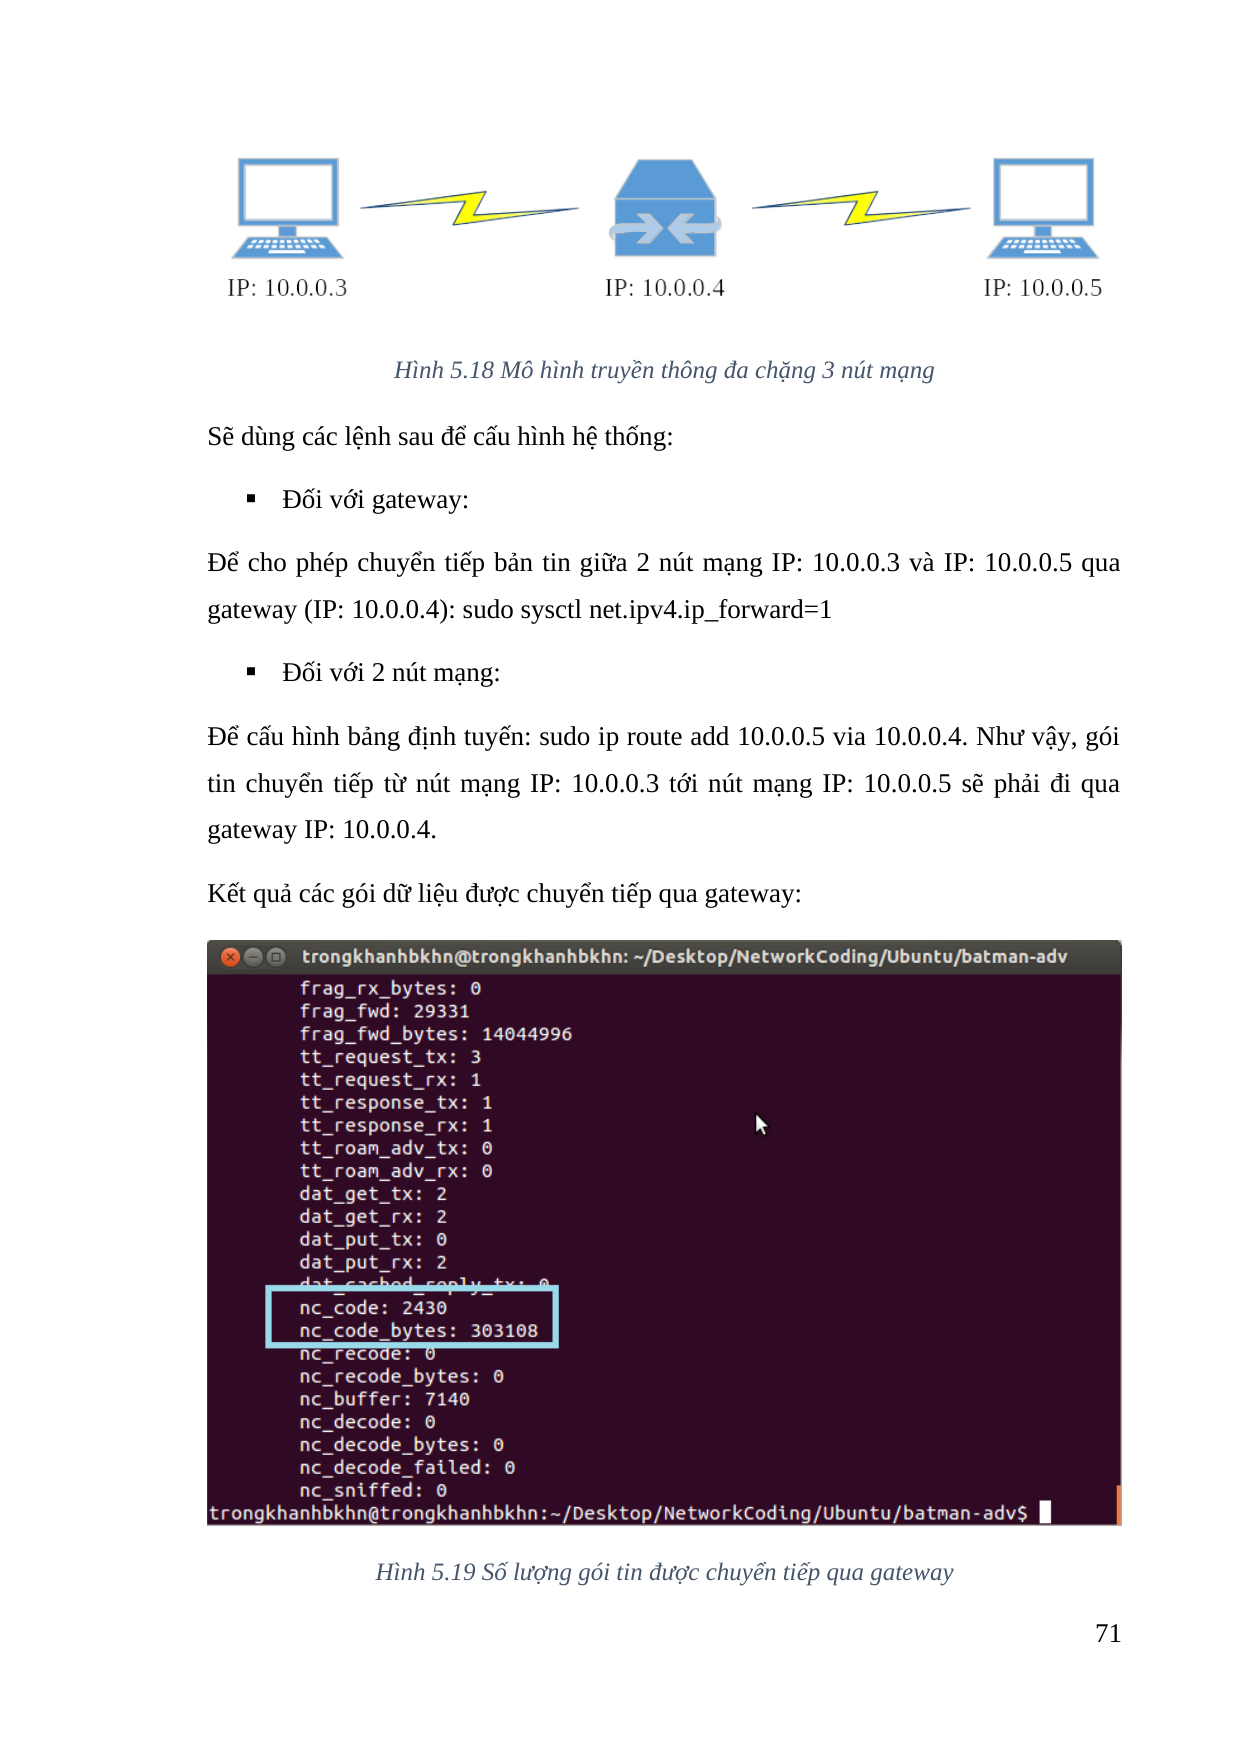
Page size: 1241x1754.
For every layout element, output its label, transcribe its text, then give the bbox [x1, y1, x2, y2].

text Để cấu hình bảng định tuyến: sudo ip route add 10.0.0.5 via 10.0.0.4. Như vậy, gói tin chuyển tiếp từ nút mạng IP: 10.0.0.3 tới nút mạng IP: 10.0.0.5 sẽ phải đi qua gateway IP: 10.0.0.4. [207, 720, 1122, 844]
list Đối với 2 nút mạng: [244, 656, 1122, 688]
text Để cho phép chuyển tiếp bản tin giữa 2 nút mạng IP: 10.0.0.3 và IP: 10.0.0.5 qua gateway (IP: 10.0.0.4): sudo sysctl net.ipv4.ip_forward=1 [207, 546, 1122, 624]
picture [207, 940, 1122, 1526]
text Sẽ dùng các lệnh sau để cấu hình hệ thống: [207, 419, 1122, 451]
text Kết quả các gói dữ liệu được chuyển tiếp qua gateway: [207, 877, 1122, 908]
list Đối với gateway: [244, 483, 1122, 514]
text Hình 5.18 Mô hình truyền thông đa chặng 3 nút mạng [207, 356, 1122, 384]
text Hình 5.19 Số lượng gói tin được chuyển tiếp qua gateway [207, 1557, 1122, 1586]
